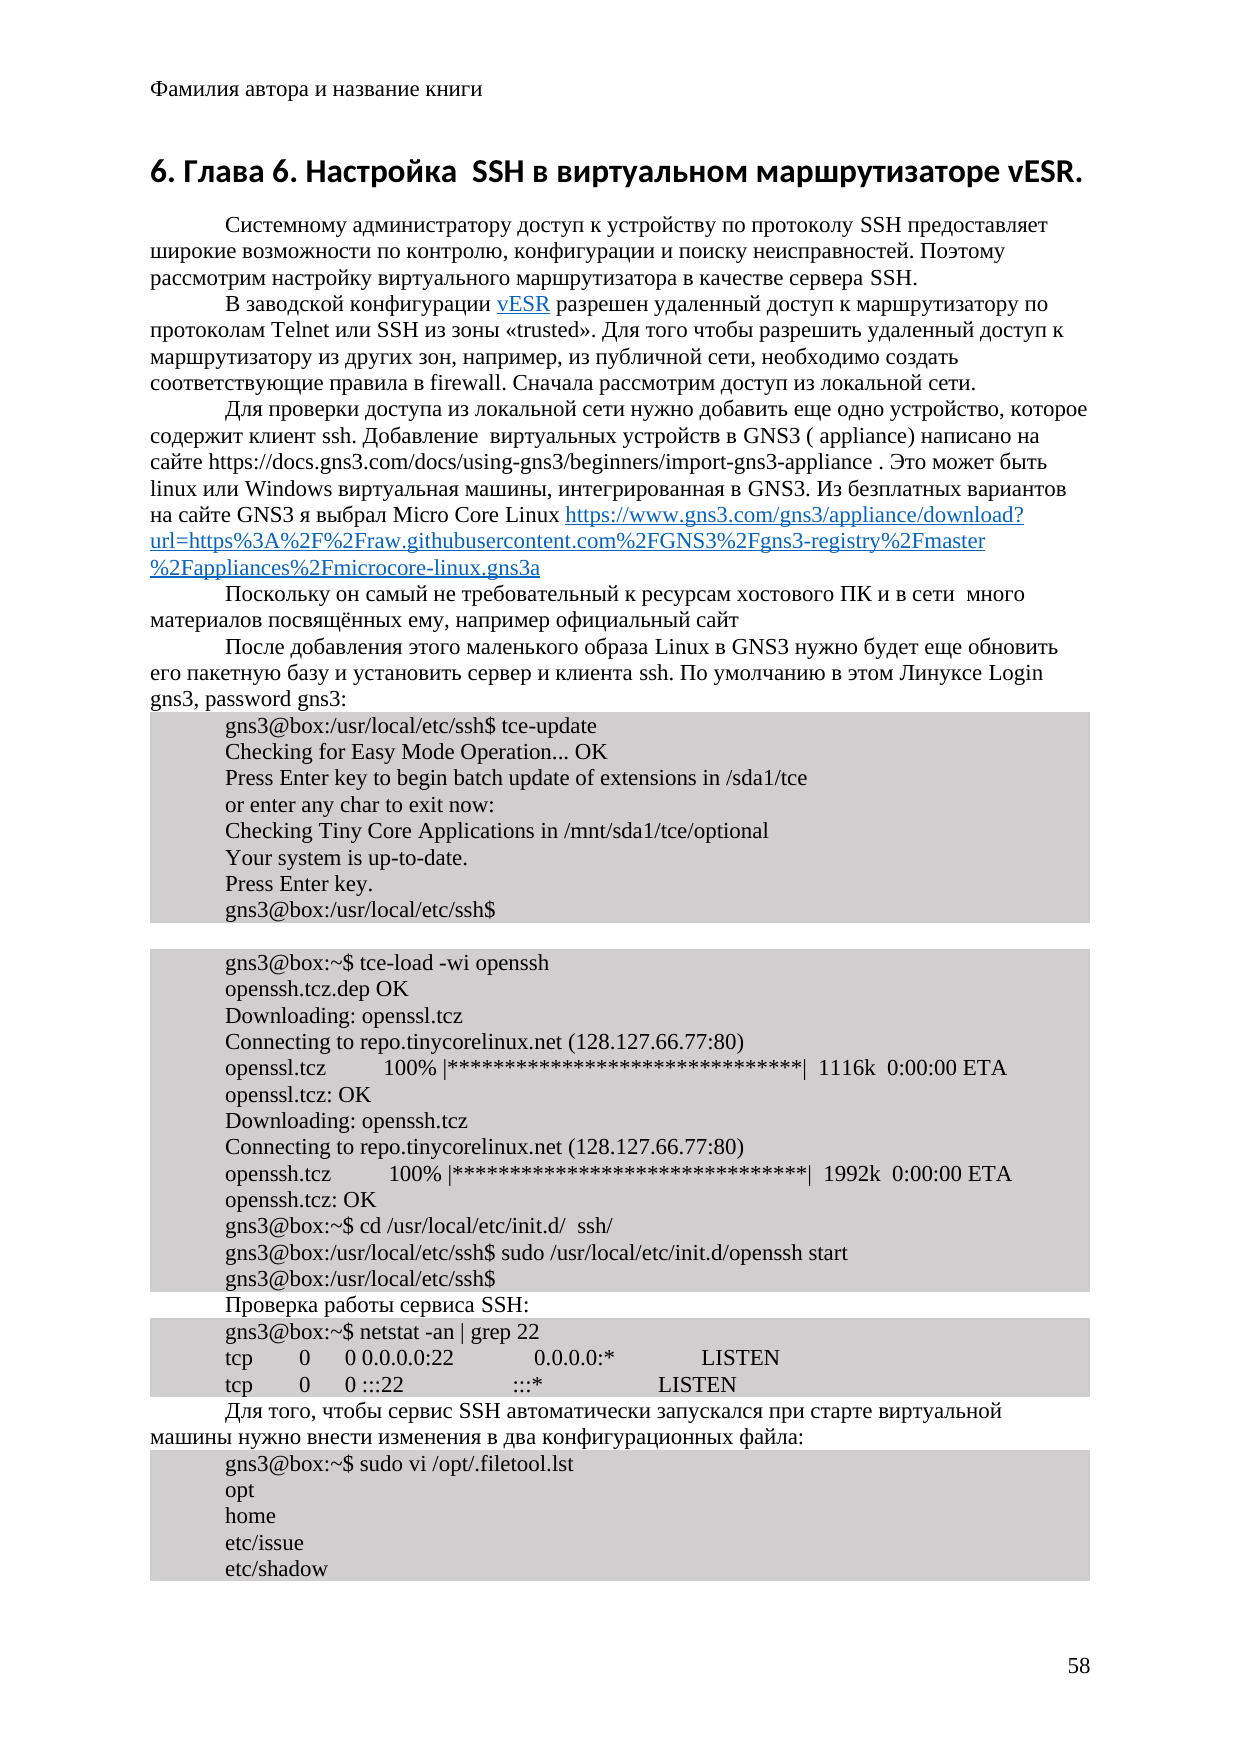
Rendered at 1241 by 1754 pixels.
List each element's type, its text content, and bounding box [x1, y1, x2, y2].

text Для того, чтобы сервис SSH автоматически запускался при старте виртуальной машины нужно внести изменения в два конфигурационных файла: [150, 1397, 1090, 1450]
text Connecting to repo.tinycorelinux.net (128.127.66.77:80) [150, 1028, 1090, 1054]
text gns3@box:/usr/local/etc/ssh$ [150, 1265, 1090, 1292]
text etc/issue [150, 1529, 1090, 1555]
text Press Enter key. [150, 870, 1090, 896]
text gns3@box:~$ netstat -an | grep 22 [150, 1318, 1090, 1344]
text Connecting to repo.tinycorelinux.net (128.127.66.77:80) [150, 1133, 1090, 1160]
text После добавления этого маленького образа Linux в GNS3 нужно будет еще обновить его пакетную базу и установить сервер и клиента ssh. По умолчанию в этом Линуксе Login gns3, password gns3: [150, 633, 1090, 712]
text Checking Tiny Core Applications in /mnt/sda1/tce/optional [150, 817, 1090, 843]
text openssh.tcz 100% |*******************************| 1992k 0:00:00 ETA [150, 1160, 1090, 1186]
text Checking for Easy Mode Operation... OK [150, 738, 1090, 764]
text Downloading: openssh.tcz [150, 1107, 1090, 1133]
text Downloading: openssl.tcz [150, 1002, 1090, 1028]
text openssl.tcz: OK [150, 1081, 1090, 1107]
text home [150, 1502, 1090, 1529]
text tcp 0 0 0.0.0.0:22 0.0.0.0:* LISTEN [150, 1344, 1090, 1371]
text tcp 0 0 :::22 :::* LISTEN [150, 1371, 1090, 1397]
text Press Enter key to begin batch update of extensions in /sda1/tce [150, 764, 1090, 791]
text Для проверки доступа из локальной сети нужно добавить еще одно устройство, которое содержит клиент ssh. Добавление виртуальных устройств в GNS3 ( appliance) написано на сайте https://docs.gns3.com/docs/using-gns3/beginners/import-gns3-appliance . Это может быть linux или Windows виртуальная машины, интегрированная в GNS3. Из безплатных вариантов на сайте GNS3 я выбрал Micro Core Linux https://www.gns3.com/gns3/appliance/download?url=https%3A%2F%2Fraw.githubusercontent.com%2FGNS3%2Fgns3-registry%2Fmaster%2Fappliances%2Fmicrocore-linux.gns3a [150, 396, 1090, 580]
subtitle Глава 6. Настройка SSH в виртуальном маршрутизаторе vESR. [150, 150, 1090, 191]
text gns3@box:~$ tce-load -wi openssh [150, 949, 1090, 975]
text gns3@box:/usr/local/etc/ssh$ tce-update [150, 712, 1090, 738]
text gns3@box:~$ cd /usr/local/etc/init.d/ ssh/ [150, 1212, 1090, 1239]
text opt [150, 1476, 1090, 1502]
text etc/shadow [150, 1555, 1090, 1581]
text Your system is up-to-date. [150, 843, 1090, 870]
text Проверка работы сервиса SSH: [150, 1292, 1090, 1318]
text openssl.tcz 100% |*******************************| 1116k 0:00:00 ETA [150, 1054, 1090, 1081]
text gns3@box:~$ sudo vi /opt/.filetool.lst [150, 1450, 1090, 1476]
text Поскольку он самый не требовательный к ресурсам хостового ПК и в сети много материалов посвящённых ему, например официальный сайт [150, 580, 1090, 633]
text or enter any char to exit now: [150, 791, 1090, 817]
text Системному администратору доступ к устройству по протоколу SSH предоставляет широкие возможности по контролю, конфигурации и поиску неисправностей. Поэтому рассмотрим настройку виртуального маршрутизатора в качестве сервера SSH. [150, 211, 1090, 290]
text openssh.tcz: OK [150, 1186, 1090, 1212]
text gns3@box:/usr/local/etc/ssh$ sudo /usr/local/etc/init.d/openssh start [150, 1239, 1090, 1265]
text gns3@box:/usr/local/etc/ssh$ [150, 896, 1090, 923]
text openssh.tcz.dep OK [150, 975, 1090, 1002]
text В заводской конфигурации vESR разрешен удаленный доступ к маршрутизатору по протоколам Telnet или SSH из зоны «trusted». Для того чтобы разрешить удаленный доступ к маршрутизатору из других зон, например, из публичной сети, необходимо создать соответствующие правила в firewall. Сначала рассмотрим доступ из локальной сети. [150, 290, 1090, 396]
